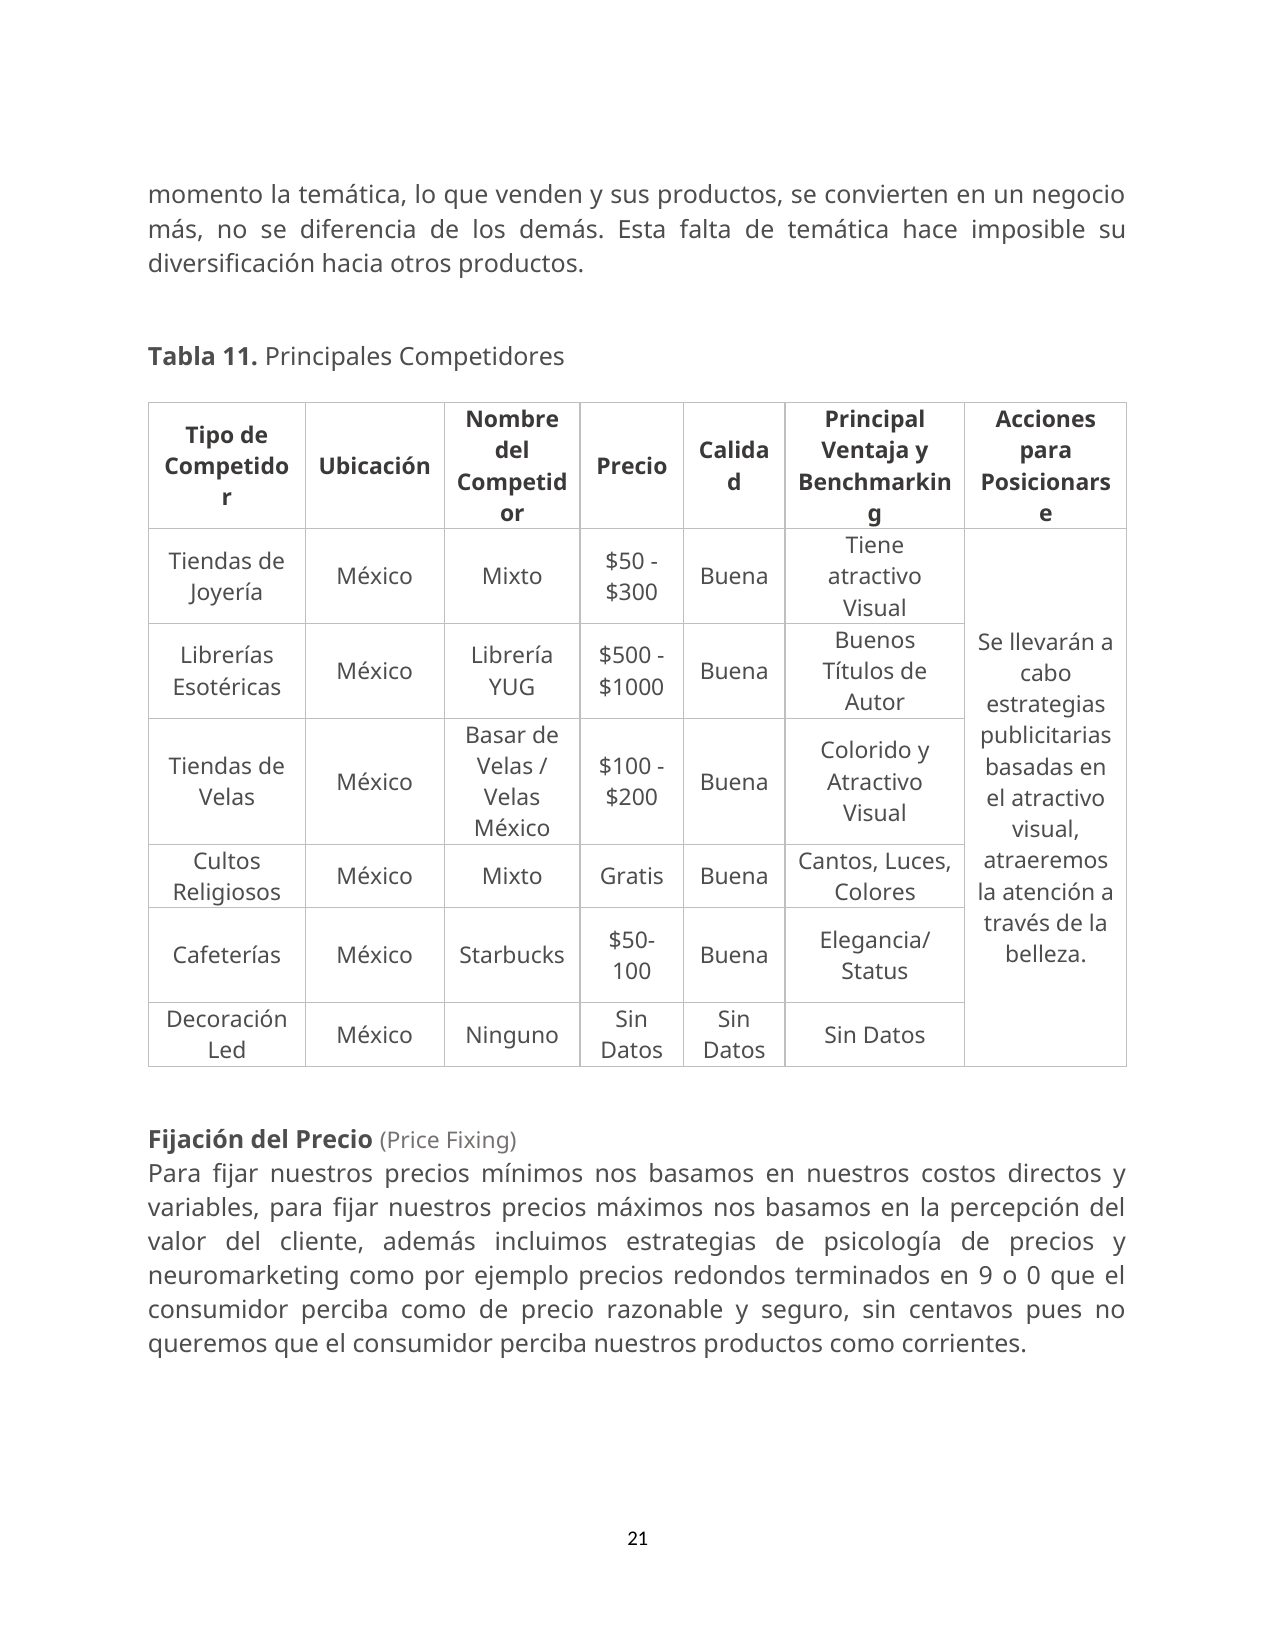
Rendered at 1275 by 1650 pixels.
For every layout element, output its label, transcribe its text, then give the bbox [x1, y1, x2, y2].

text Fijación del Precio (Price Fixing) [148, 1122, 1127, 1156]
table_cell Mixto [445, 845, 579, 907]
table_cell México [306, 624, 444, 718]
table_cell Buenos Títulos de Autor [786, 624, 964, 718]
table_cell Cultos Religiosos [149, 845, 305, 907]
table_cell Ninguno [445, 1003, 579, 1066]
table_cell Colorido y Atractivo Visual [786, 719, 964, 844]
table_cell Tiene atractivo Visual [786, 529, 964, 623]
table_cell Cafeterías [149, 908, 305, 1002]
table_cell México [306, 1003, 444, 1066]
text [148, 177, 1127, 279]
table_header Acciones para Posicionarse [965, 403, 1126, 528]
table_cell Buena [684, 624, 784, 718]
table_cell México [306, 908, 444, 1002]
table_cell México [306, 719, 444, 844]
table_cell $500 - $1000 [581, 624, 683, 718]
table_cell Buena [684, 908, 784, 1002]
table_cell México [306, 529, 444, 623]
table_cell Buena [684, 529, 784, 623]
table_header Ubicación [306, 403, 444, 528]
table_cell $100 - $200 [581, 719, 683, 844]
table_cell Sin Datos [581, 1003, 683, 1066]
table_cell Buena [684, 845, 784, 907]
table_cell Sin Datos [786, 1003, 964, 1066]
table_cell $50 - $300 [581, 529, 683, 623]
table_header Principal Ventaja y Benchmarking [786, 403, 964, 528]
table_header Tipo de Competidor [149, 403, 305, 528]
table_cell Gratis [581, 845, 683, 907]
table_cell Buena [684, 719, 784, 844]
table_cell Cantos, Luces, Colores [786, 845, 964, 907]
table_cell México [306, 845, 444, 907]
table_header Calidad [684, 403, 784, 528]
table_cell Tiendas de Joyería [149, 529, 305, 623]
table_cell Elegancia/Status [786, 908, 964, 1002]
table_cell Decoración Led [149, 1003, 305, 1066]
table_cell Librerías Esotéricas [149, 624, 305, 718]
table_cell $50-100 [581, 908, 683, 1002]
table_header Precio [581, 403, 683, 528]
table_cell Se llevarán a cabo estrategias publicitarias basadas en el atractivo visual, atraeremos la atención a través de la belleza. [965, 529, 1126, 1066]
text Para fijar nuestros precios mínimos nos basamos en nuestros costos directos y variables, para fijar nuestros precios máximos nos basamos en la percepción del valor del cliente, además incluimos estrategias de psicología de precios y neuromarketing como por ejemplo precios redondos terminados en 9 o 0 que el consumidor perciba como de precio razonable y seguro, sin centavos pues no queremos que el consumidor perciba nuestros productos como corrientes. [148, 1156, 1127, 1360]
table_cell Librería YUG [445, 624, 579, 718]
table_cell Basar de Velas / Velas México [445, 719, 579, 844]
table_cell Tiendas de Velas [149, 719, 305, 844]
table_cell Starbucks [445, 908, 579, 1002]
table_header Nombre del Competidor [445, 403, 579, 528]
text Tabla 11. Principales Competidores [148, 338, 1127, 372]
table_cell Mixto [445, 529, 579, 623]
table_cell Sin Datos [684, 1003, 784, 1066]
